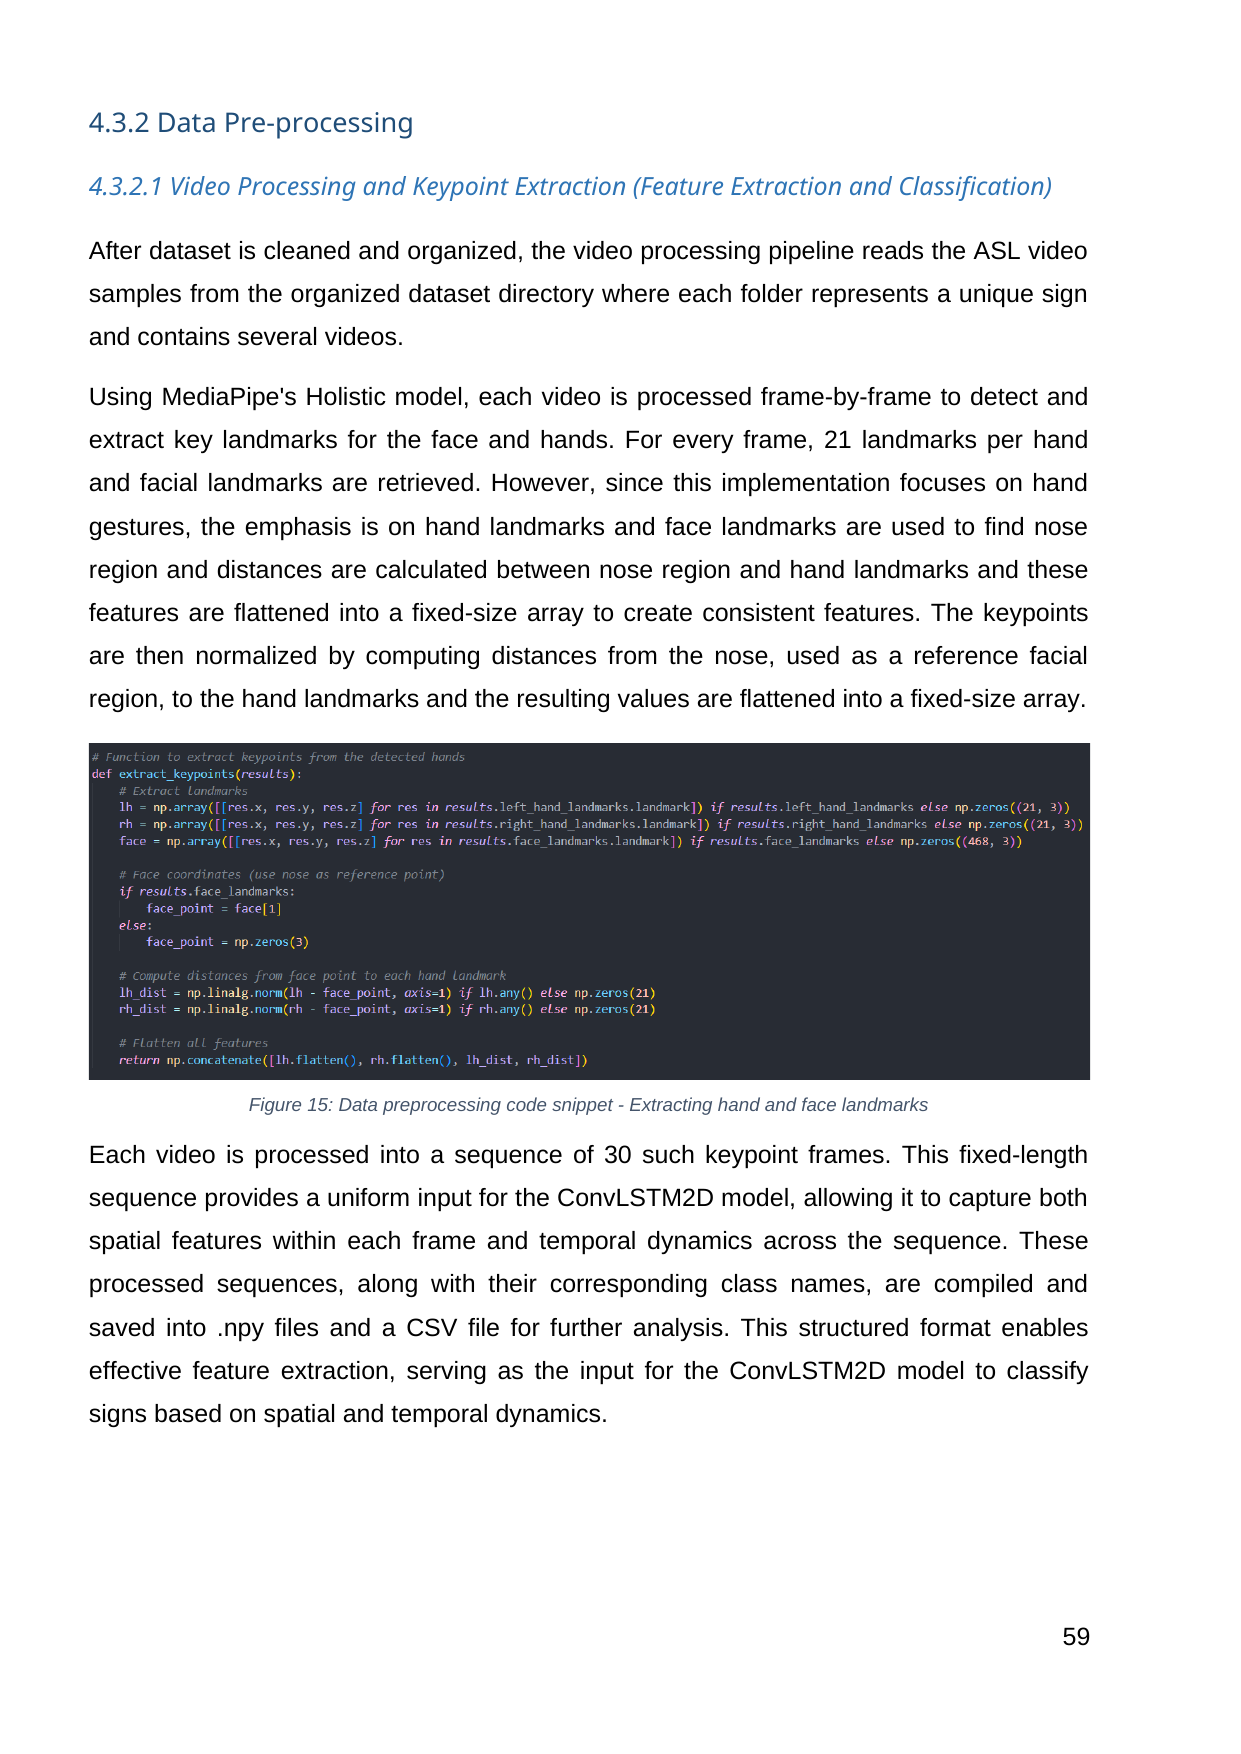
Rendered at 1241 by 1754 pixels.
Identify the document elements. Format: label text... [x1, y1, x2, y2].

subtitle 4.3.2 Data Pre-processing [89, 103, 1090, 140]
subtitle 4.3.2.1 Video Processing and Keypoint Extraction (Feature Extraction and Classification) [89, 168, 1090, 202]
text Using MediaPipe's Holistic model, each video is processed frame-by-frame to detect and extract key landmarks for the face and hands. For every frame, 21 landmarks per hand and facial landmarks are retrieved. However, since this implementation focuses on hand gestures, the emphasis is on hand landmarks and face landmarks are used to find nose region and distances are calculated between nose region and hand landmarks and these features are flattened into a fixed-size array to create consistent features. The keypoints are then normalized by computing distances from the nose, used as a reference facial region, to the hand landmarks and the resulting values are flattened into a fixed-size array. [89, 382, 1090, 713]
picture [88, 743, 1091, 1080]
text Figure 15: Data preprocessing code snippet - Extracting hand and face landmarks [89, 1093, 1090, 1115]
text Each video is processed into a sequence of 30 such keypoint frames. This fixed-length sequence provides a uniform input for the ConvLSTM2D model, allowing it to capture both spatial features within each frame and temporal dynamics across the sequence. These processed sequences, along with their corresponding class names, are compiled and saved into .npy files and a CSV file for further analysis. This structured format enables effective feature extraction, serving as the input for the ConvLSTM2D model to classify signs based on spatial and temporal dynamics. [89, 1140, 1090, 1428]
text After dataset is cleaned and organized, the video processing pipeline reads the ASL video samples from the organized dataset directory where each folder represents a unique sign and contains several videos. [89, 236, 1090, 351]
